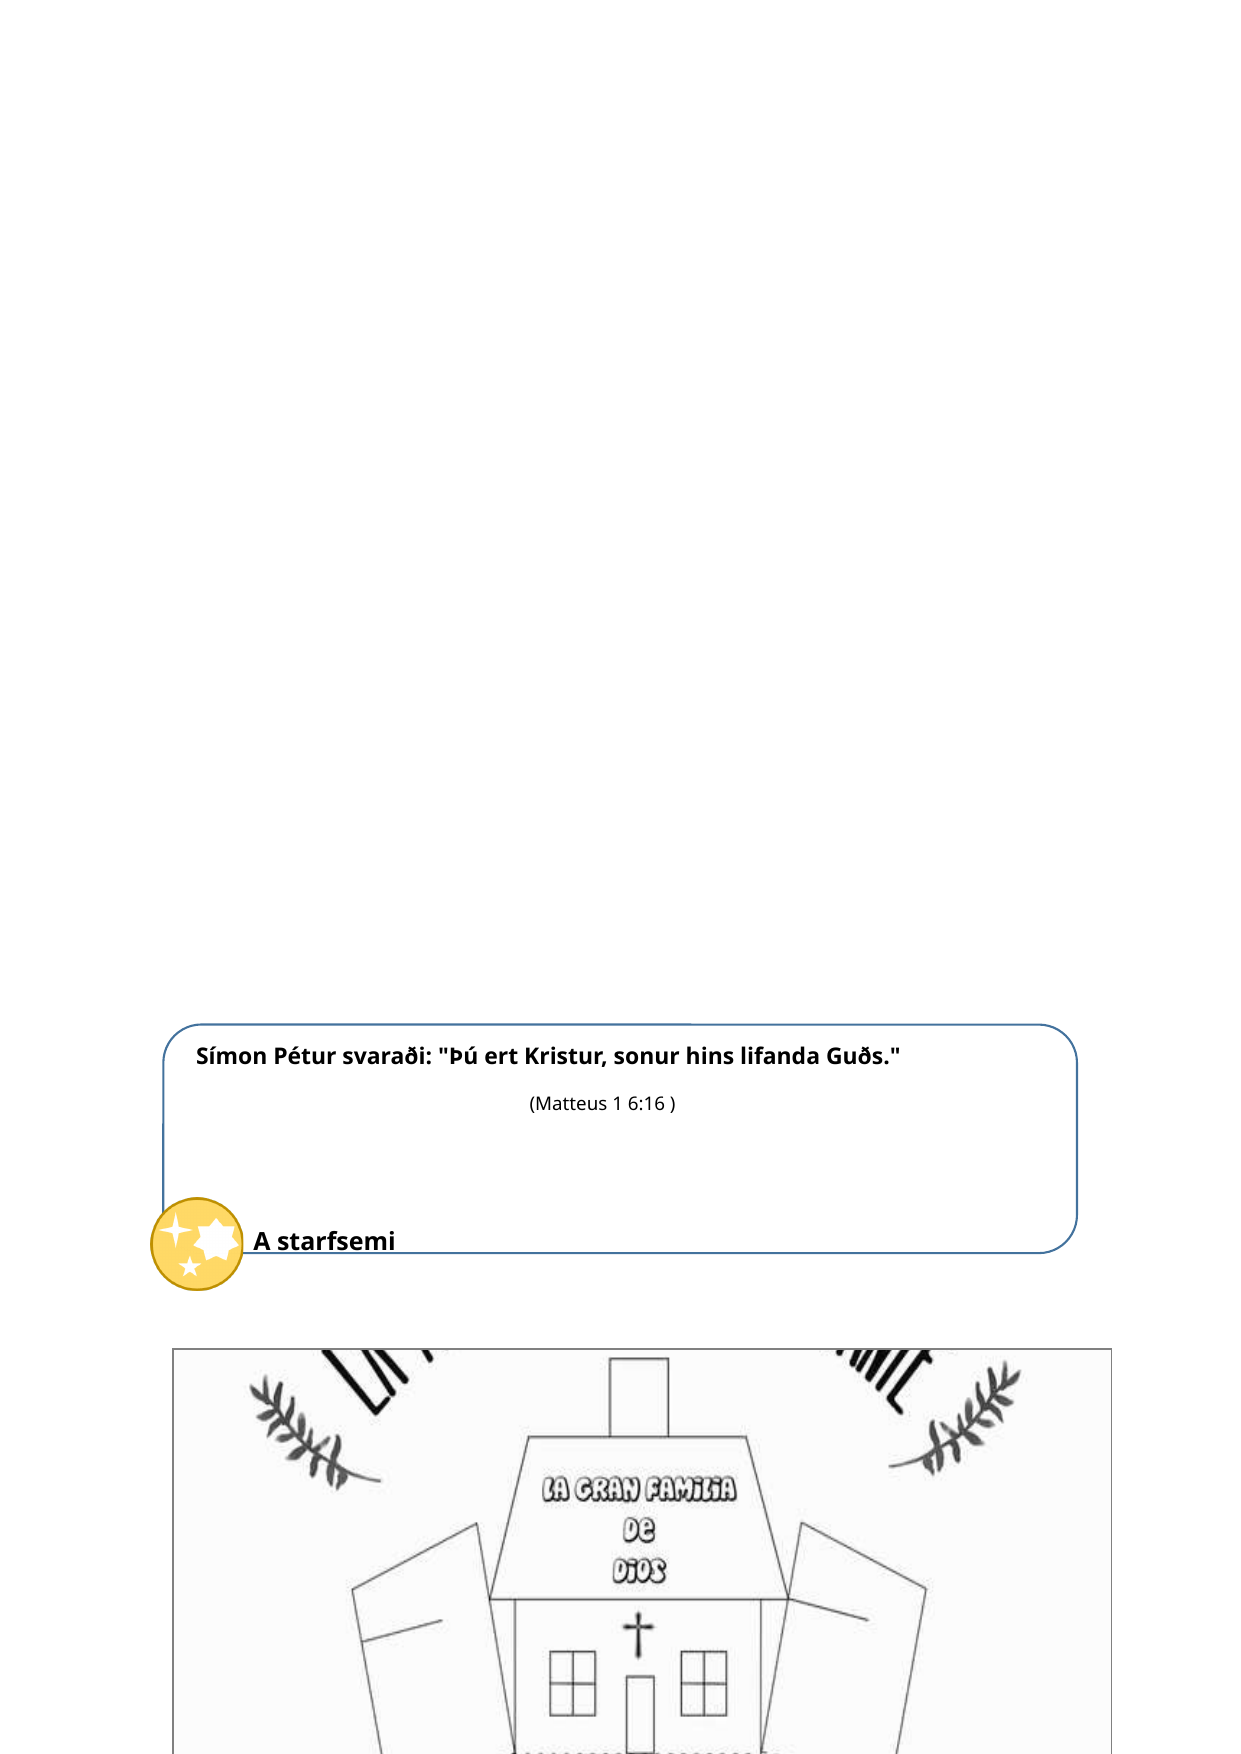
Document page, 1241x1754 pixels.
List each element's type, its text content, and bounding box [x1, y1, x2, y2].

picture [150, 1197, 244, 1291]
text (Matteus 1 6:16 ) [150, 1090, 1090, 1116]
text A starfsemi [244, 1223, 1090, 1257]
picture [174, 1350, 1111, 1754]
text Símon Pétur svaraði: "Þú ert Kristur, sonur hins lifanda Guðs." [150, 1040, 1090, 1071]
